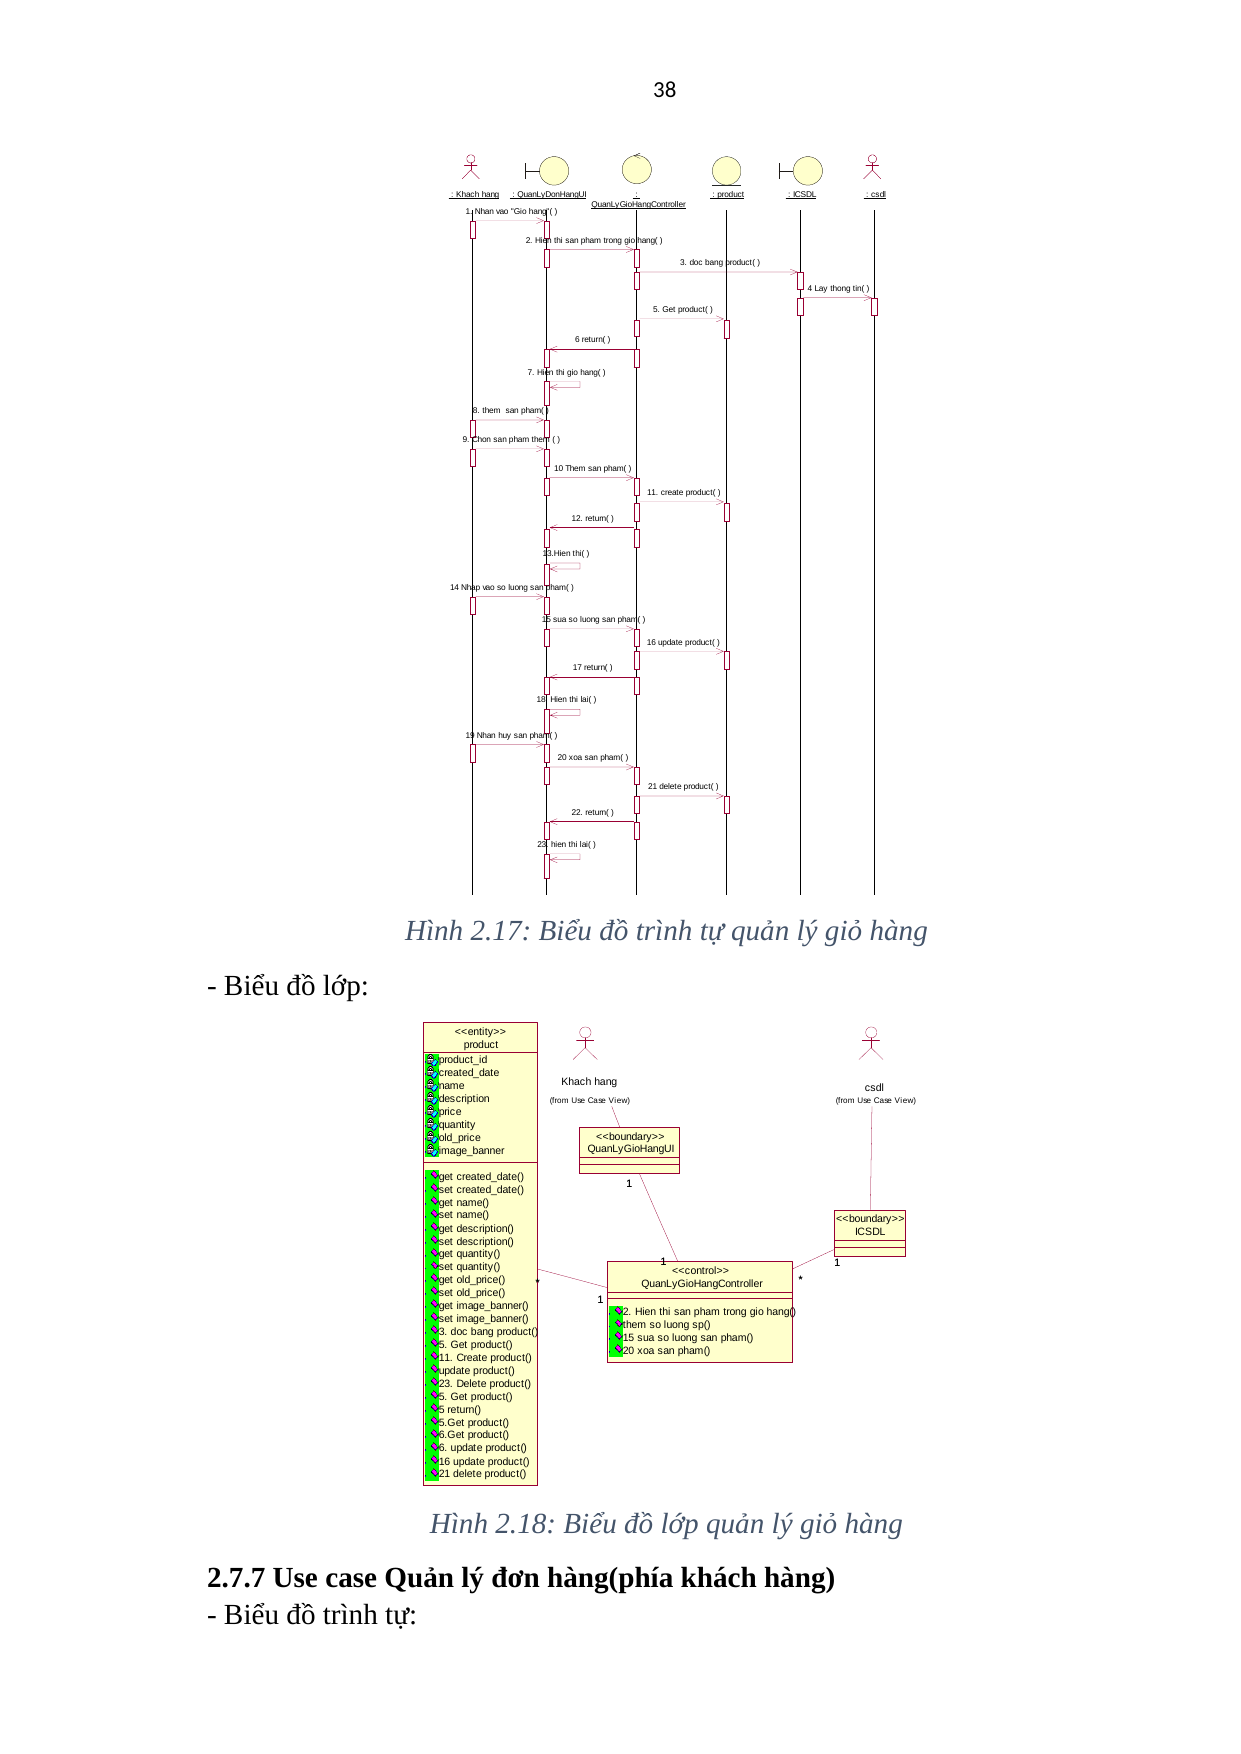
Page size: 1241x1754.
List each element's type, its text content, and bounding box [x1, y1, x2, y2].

text Hình 2.18: Biểu đồ lớp quản lý giỏ hàng [207, 1506, 1122, 1540]
text - Biểu đồ trình tự: [207, 1597, 1122, 1630]
text - Biểu đồ lớp: [207, 968, 1122, 1001]
text Hình 2.17: Biểu đồ trình tự quản lý giỏ hàng [207, 913, 1122, 947]
subtitle 2.7.7 Use case Quản lý đơn hàng(phía khách hàng) [207, 1561, 1122, 1594]
